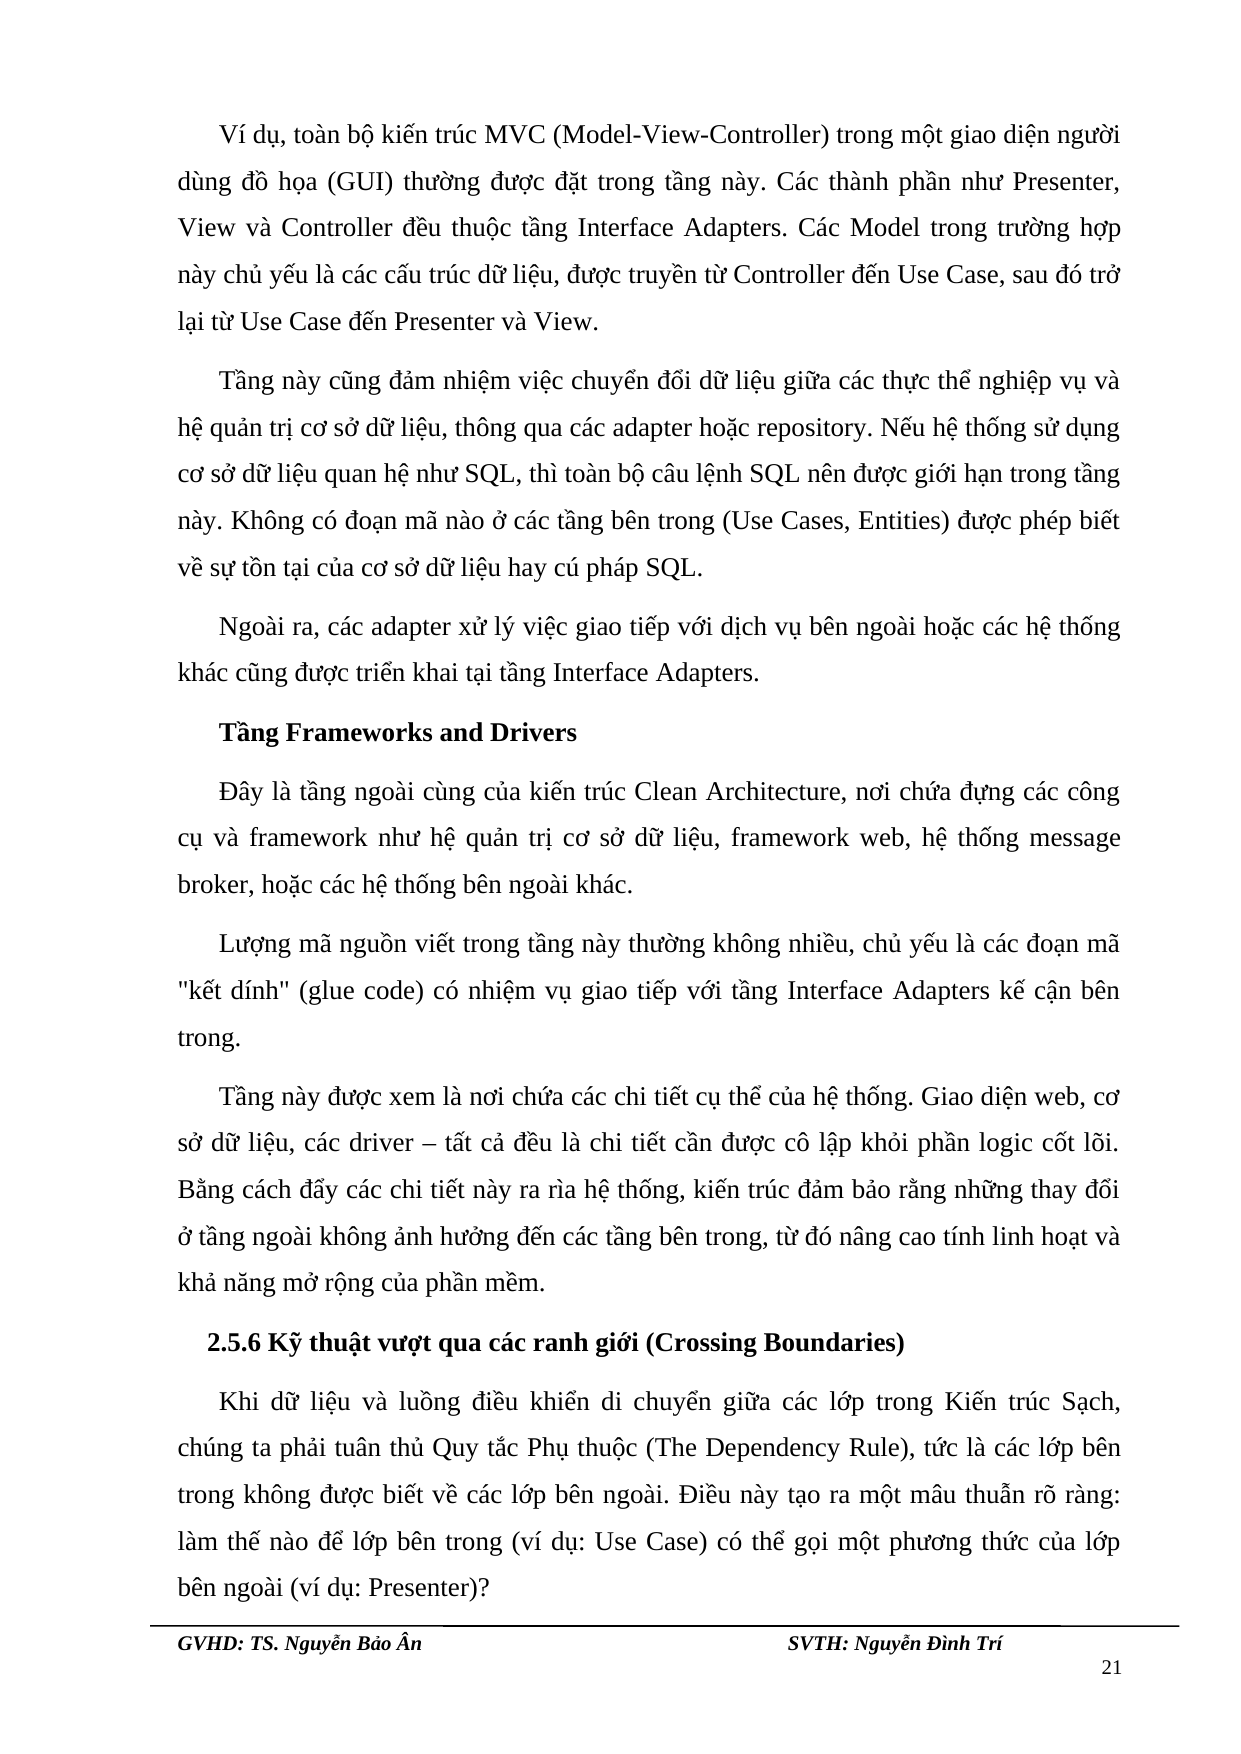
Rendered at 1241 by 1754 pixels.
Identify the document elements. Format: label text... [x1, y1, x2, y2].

text Khi dữ liệu và luồng điều khiển di chuyển giữa các lớp trong Kiến trúc Sạch, chúng ta phải tuân thủ Quy tắc Phụ thuộc (The Dependency Rule), tức là các lớp bên trong không được biết về các lớp bên ngoài. Điều này tạo ra một mâu thuẫn rõ ràng: làm thế nào để lớp bên trong (ví dụ: Use Case) có thể gọi một phương thức của lớp bên ngoài (ví dụ: Presenter)? [177, 1385, 1122, 1603]
text Ví dụ, toàn bộ kiến trúc MVC (Model-View-Controller) trong một giao diện người dùng đồ họa (GUI) thường được đặt trong tầng này. Các thành phần như Presenter, View và Controller đều thuộc tầng Interface Adapters. Các Model trong trường hợp này chủ yếu là các cấu trúc dữ liệu, được truyền từ Controller đến Use Case, sau đó trở lại từ Use Case đến Presenter và View. [177, 118, 1122, 336]
text Tầng này được xem là nơi chứa các chi tiết cụ thể của hệ thống. Giao diện web, cơ sở dữ liệu, các driver – tất cả đều là chi tiết cần được cô lập khỏi phần logic cốt lõi. Bằng cách đẩy các chi tiết này ra rìa hệ thống, kiến trúc đảm bảo rằng những thay đổi ở tầng ngoài không ảnh hưởng đến các tầng bên trong, từ đó nâng cao tính linh hoạt và khả năng mở rộng của phần mềm. [177, 1080, 1122, 1298]
text Đây là tầng ngoài cùng của kiến trúc Clean Architecture, nơi chứa đựng các công cụ và framework như hệ quản trị cơ sở dữ liệu, framework web, hệ thống message broker, hoặc các hệ thống bên ngoài khác. [177, 775, 1122, 899]
subtitle Kỹ thuật vượt qua các ranh giới (Crossing Boundaries) [207, 1326, 1122, 1357]
text Lượng mã nguồn viết trong tầng này thường không nhiều, chủ yếu là các đoạn mã "kết dính" (glue code) có nhiệm vụ giao tiếp với tầng Interface Adapters kế cận bên trong. [177, 927, 1122, 1052]
text Ngoài ra, các adapter xử lý việc giao tiếp với dịch vụ bên ngoài hoặc các hệ thống khác cũng được triển khai tại tầng Interface Adapters. [177, 610, 1122, 688]
text Tầng này cũng đảm nhiệm việc chuyển đổi dữ liệu giữa các thực thể nghiệp vụ và hệ quản trị cơ sở dữ liệu, thông qua các adapter hoặc repository. Nếu hệ thống sử dụng cơ sở dữ liệu quan hệ như SQL, thì toàn bộ câu lệnh SQL nên được giới hạn trong tầng này. Không có đoạn mã nào ở các tầng bên trong (Use Cases, Entities) được phép biết về sự tồn tại của cơ sở dữ liệu hay cú pháp SQL. [177, 364, 1122, 582]
text Tầng Frameworks and Drivers [177, 716, 1122, 747]
